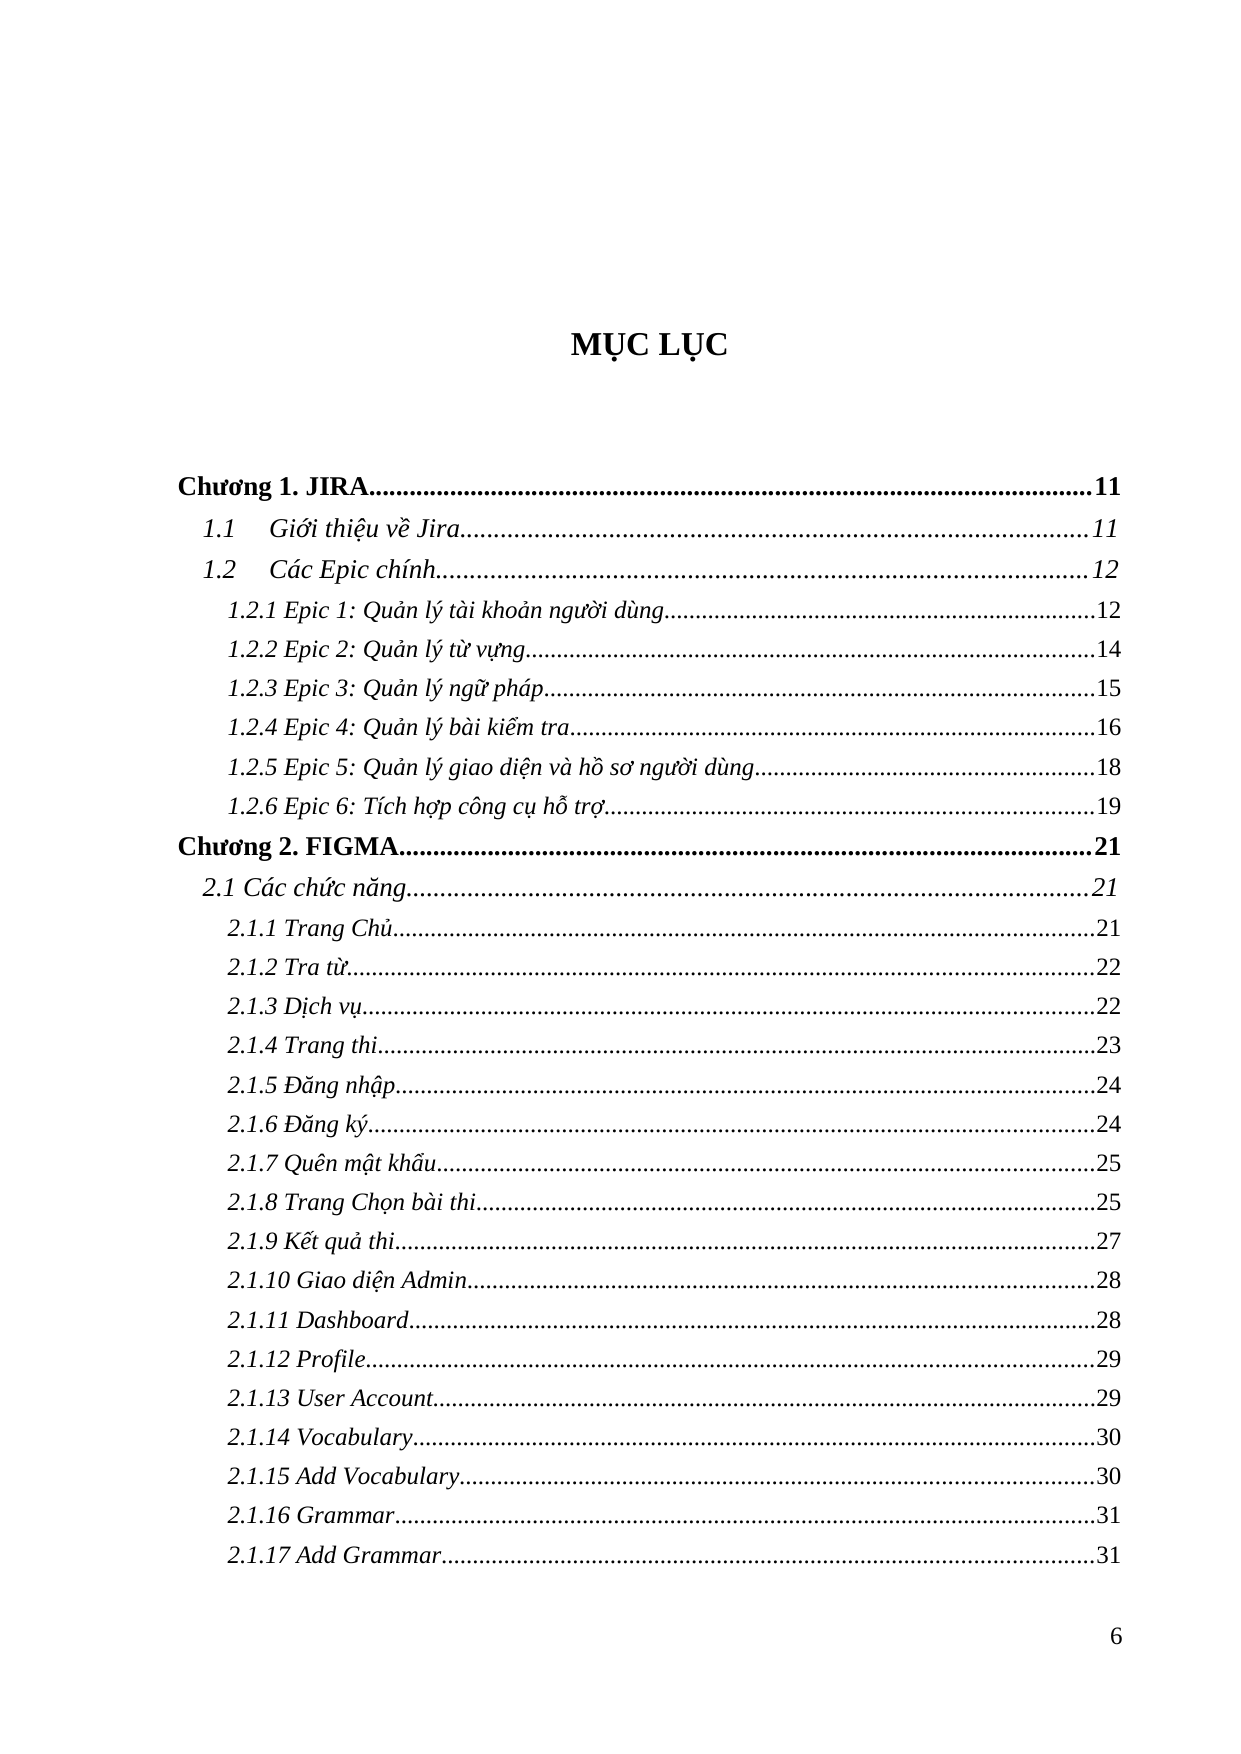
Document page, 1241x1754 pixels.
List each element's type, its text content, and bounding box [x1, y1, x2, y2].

text MỤC LỤC [177, 325, 1122, 363]
